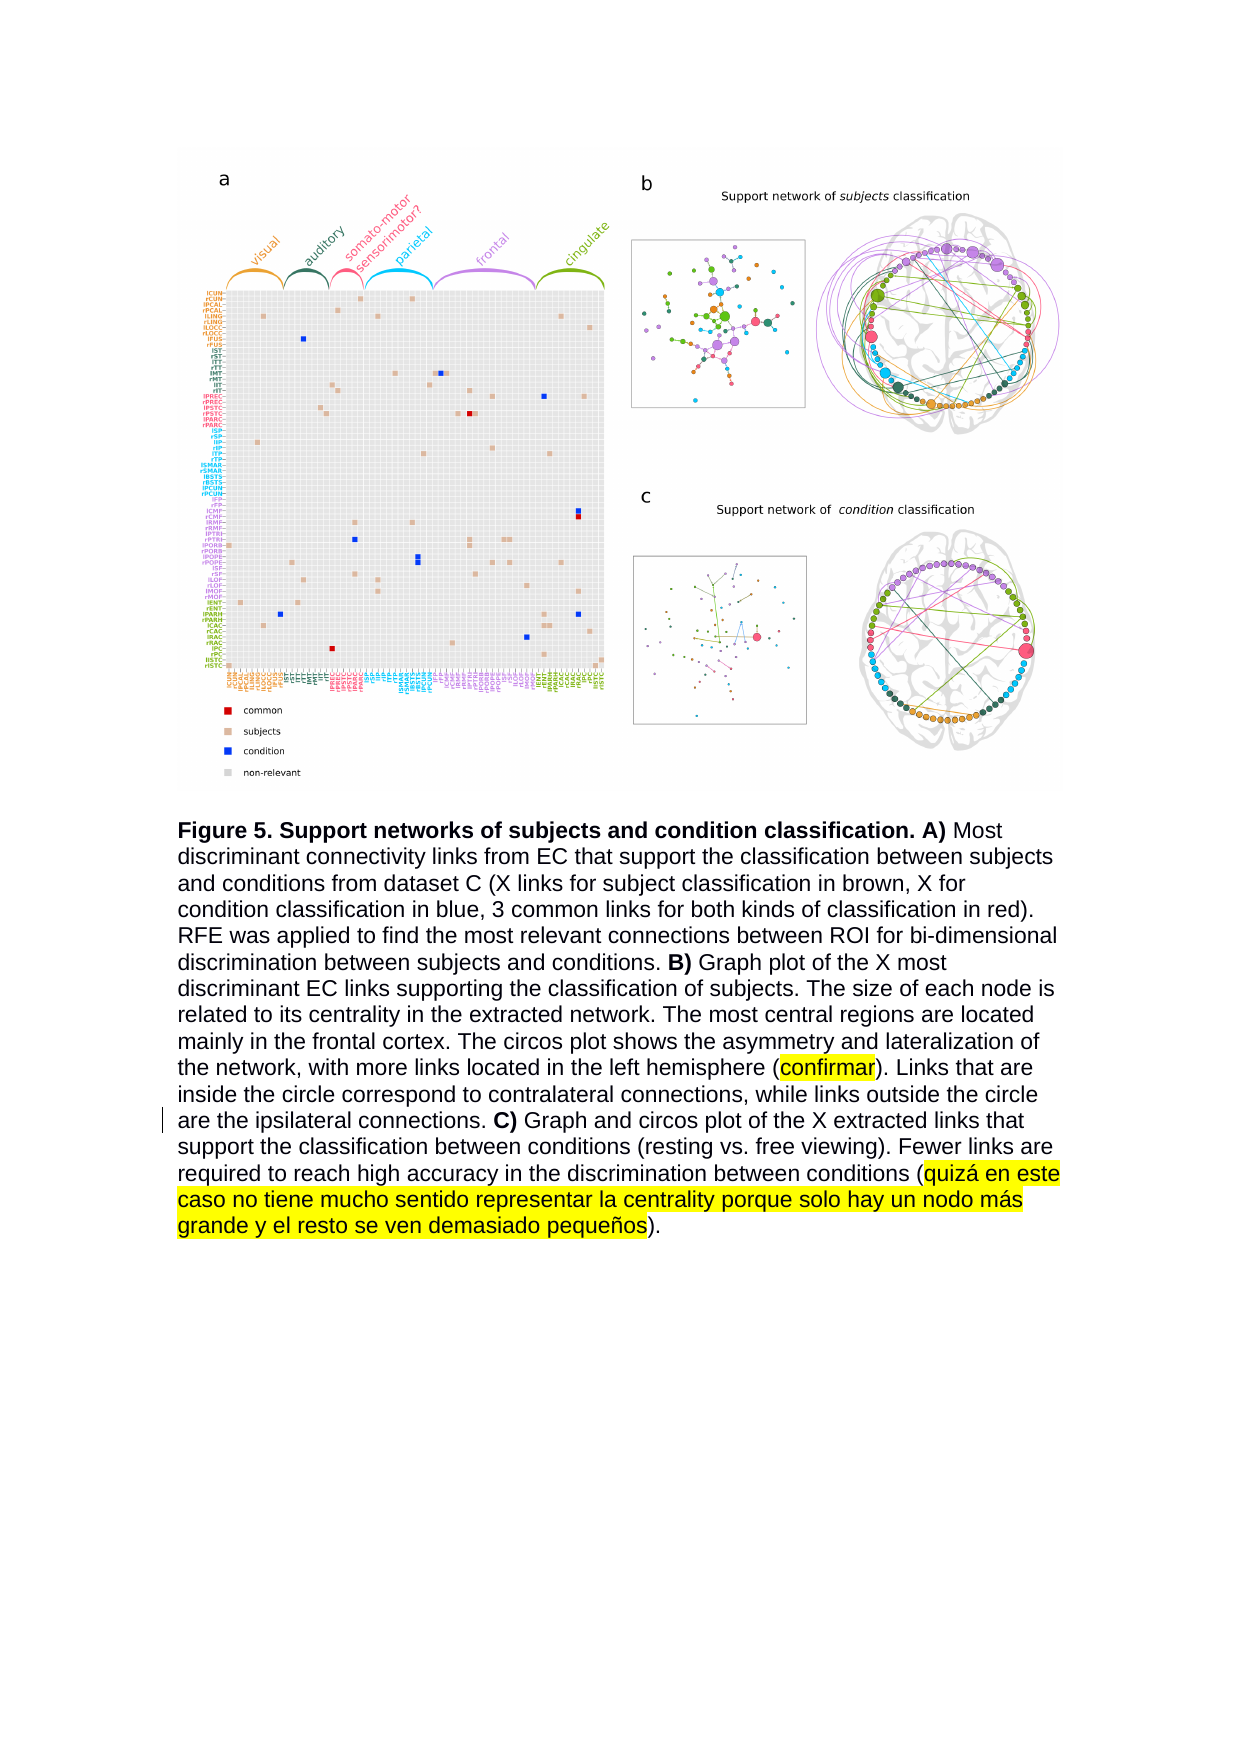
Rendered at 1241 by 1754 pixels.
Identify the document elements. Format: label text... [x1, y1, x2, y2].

text Figure 5. Support networks of subjects and condition classification. A) Most discriminant connectivity links from EC that support the classification between subjects and conditions from dataset C (X links for subject classification in brown, X for condition classification in blue, 3 common links for both kinds of classification in red). RFE was applied to find the most relevant connections between ROI for bi-dimensional discrimination between subjects and conditions. B) Graph plot of the X most discriminant EC links supporting the classification of subjects. The size of each node is related to its centrality in the extracted network. The most central regions are located mainly in the frontal cortex. The circos plot shows the asymmetry and lateralization of the network, with more links located in the left hemisphere (confirmar). Links that are inside the circle correspond to contralateral connections, while links outside the circle are the ipsilateral connections. C) Graph and circos plot of the X extracted links that support the classification between conditions (resting vs. free viewing). Fewer links are required to reach high accuracy in the discrimination between conditions (quizá en este caso no tiene mucho sentido representar la centrality porque solo hay un nodo más grande y el resto se ven demasiado pequeños). [177, 817, 1063, 1239]
picture [177, 147, 1063, 791]
